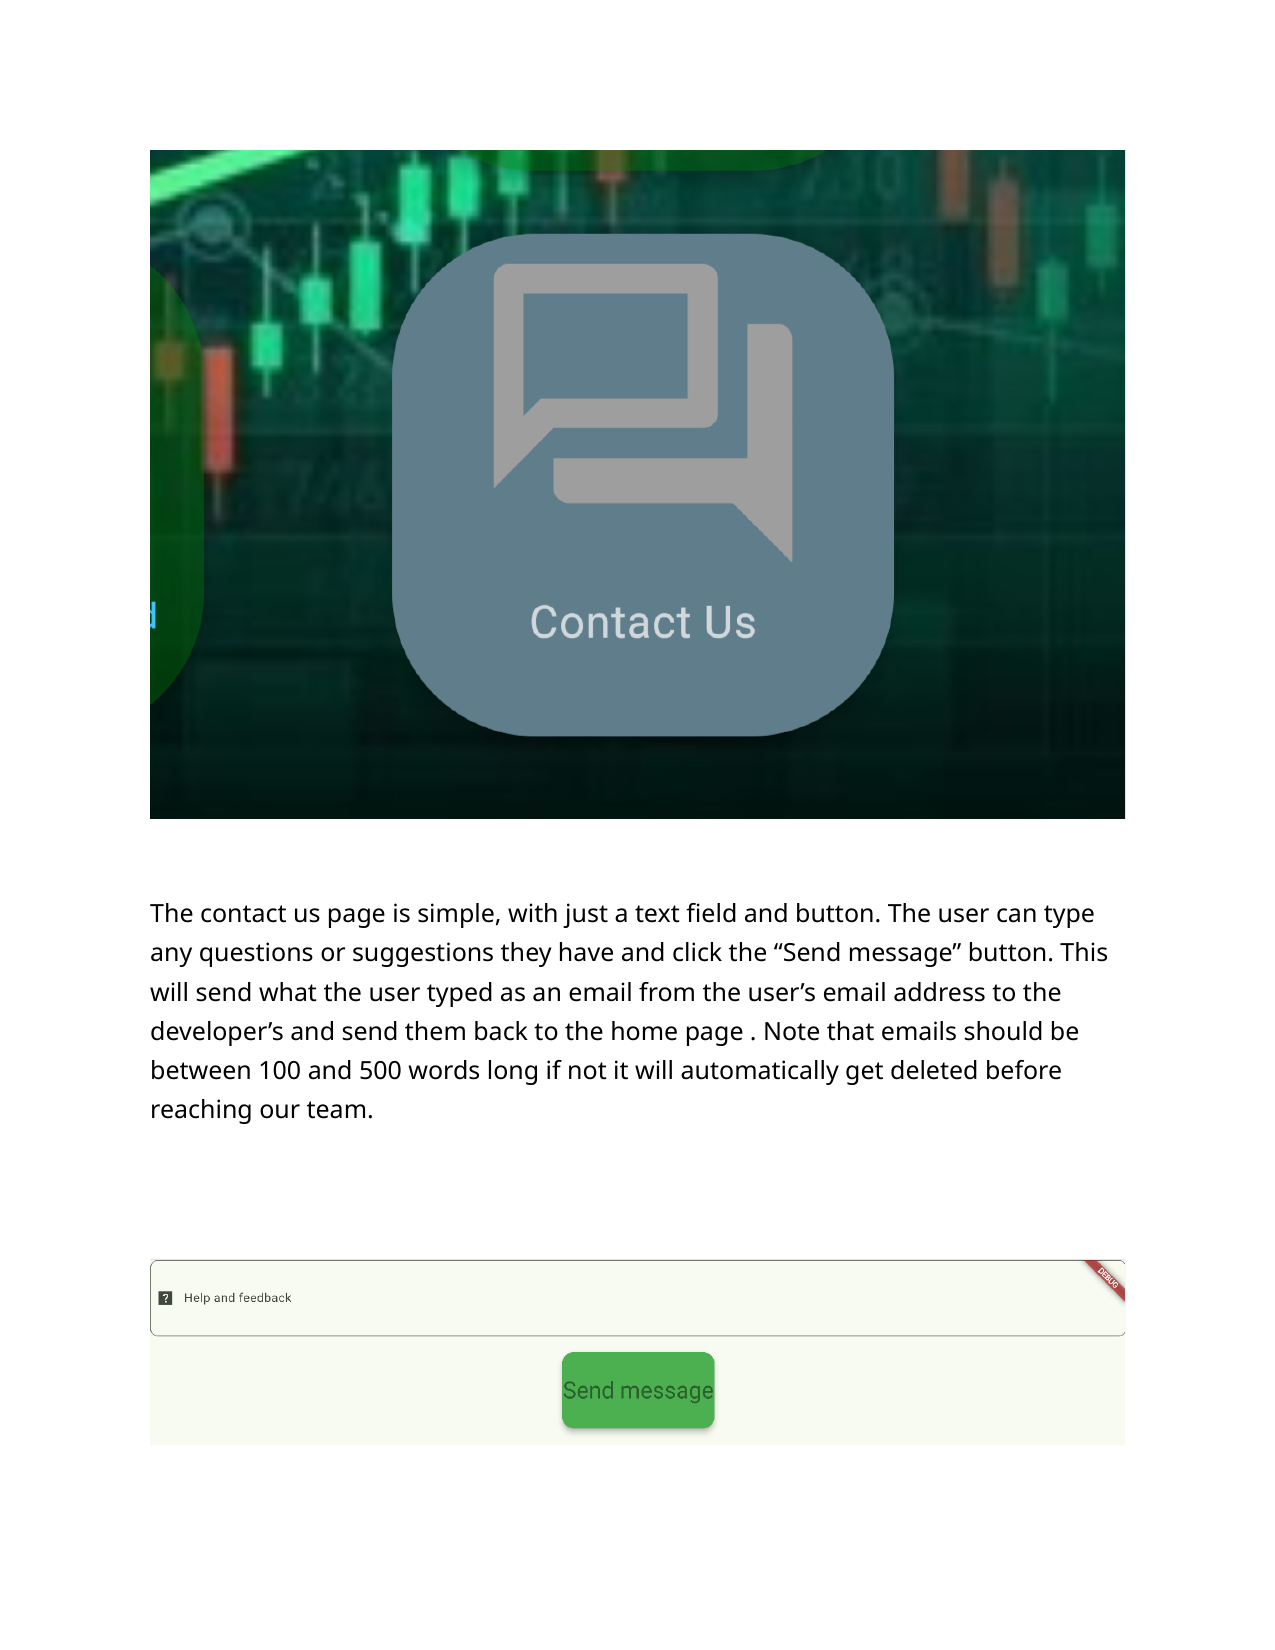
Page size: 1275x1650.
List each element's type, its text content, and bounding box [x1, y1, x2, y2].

picture [150, 1259, 1125, 1445]
text The contact us page is simple, with just a text field and button. The user can type any questions or suggestions they have and click the “Send message” button. This will send what the user typed as an email from the user’s email address to the developer’s and send them back to the home page . Note that emails should be between 100 and 500 words long if not it will automatically get deleted before reaching our team. [150, 896, 1125, 1126]
picture [150, 150, 1125, 819]
